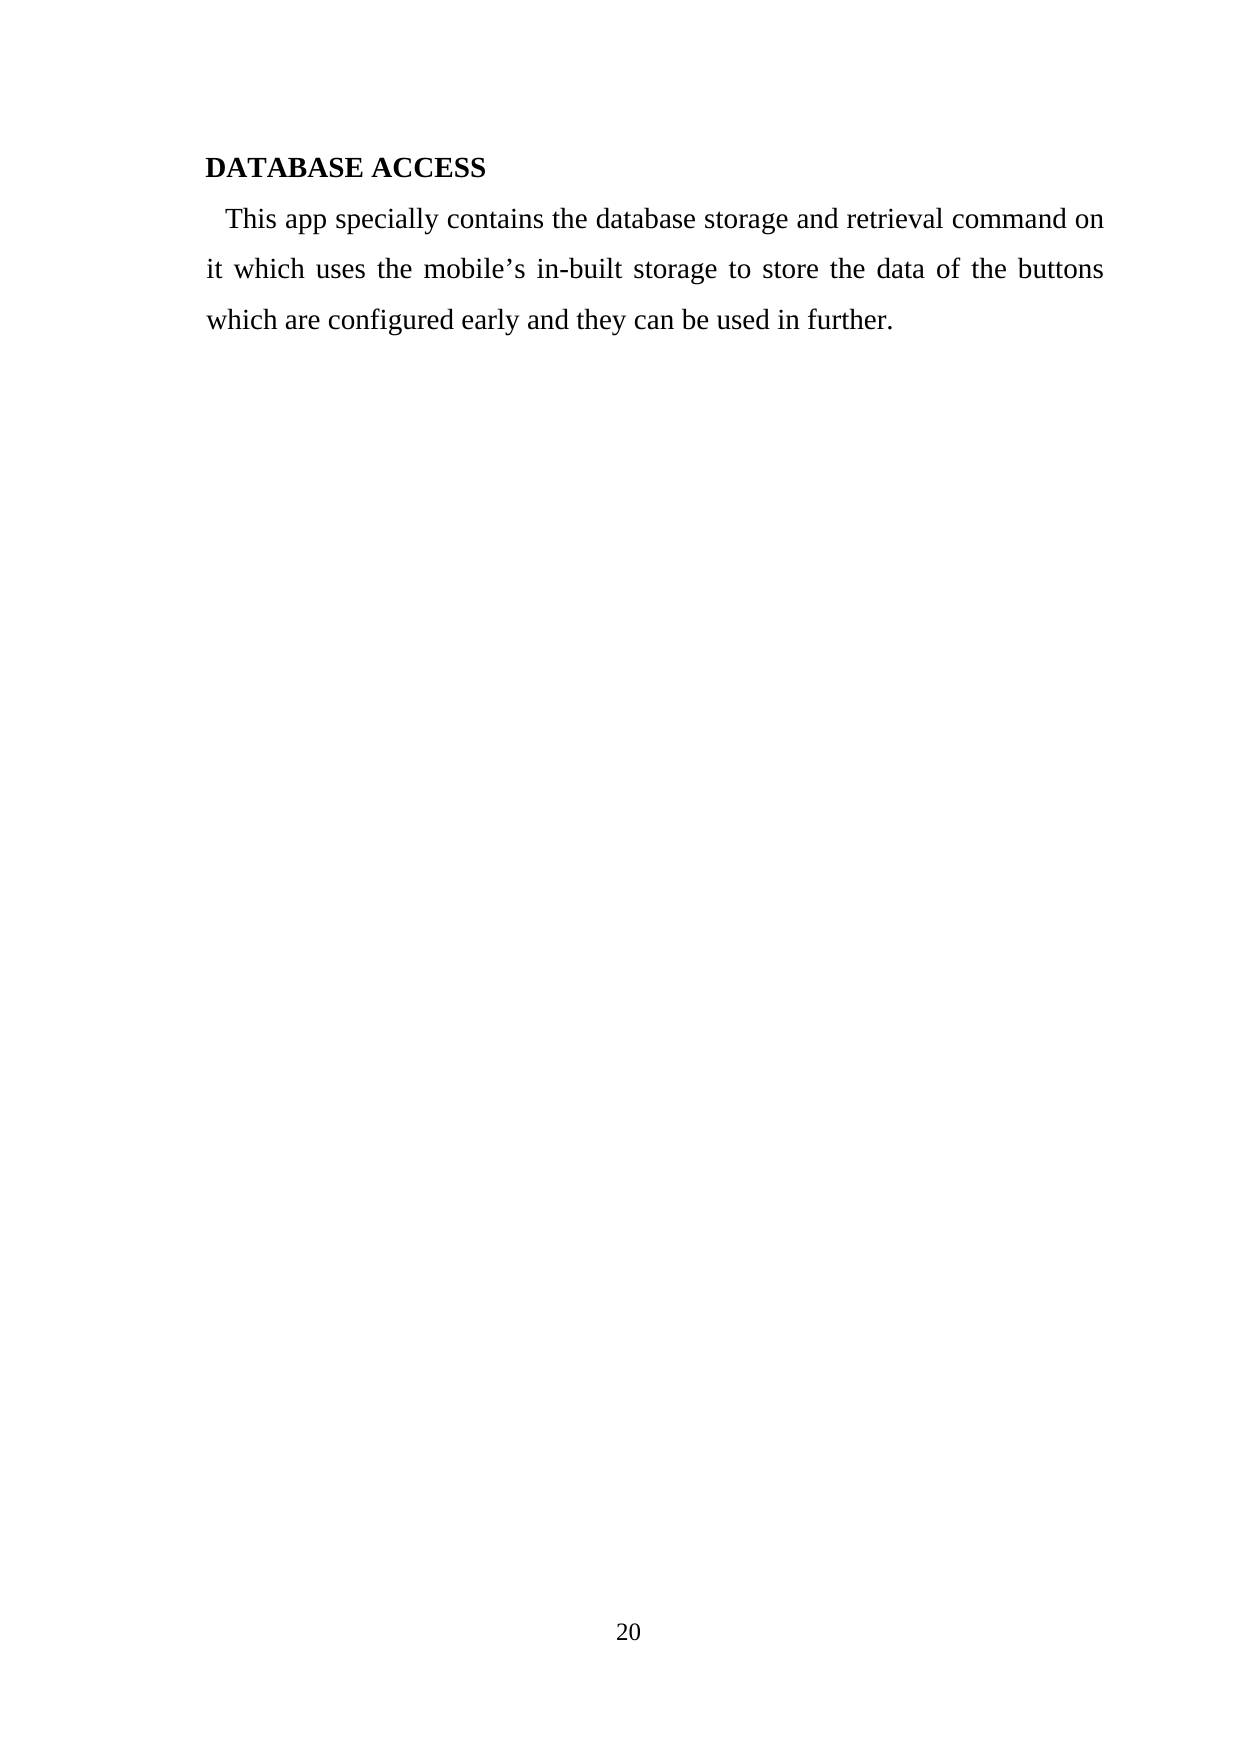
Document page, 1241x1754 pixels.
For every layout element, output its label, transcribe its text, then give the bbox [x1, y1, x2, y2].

text DATABASE ACCESS [205, 150, 1106, 183]
text This app specially contains the database storage and retrieval command on it which uses the mobile’s in-built storage to store the data of the buttons which are configured early and they can be used in further. [205, 201, 1106, 335]
